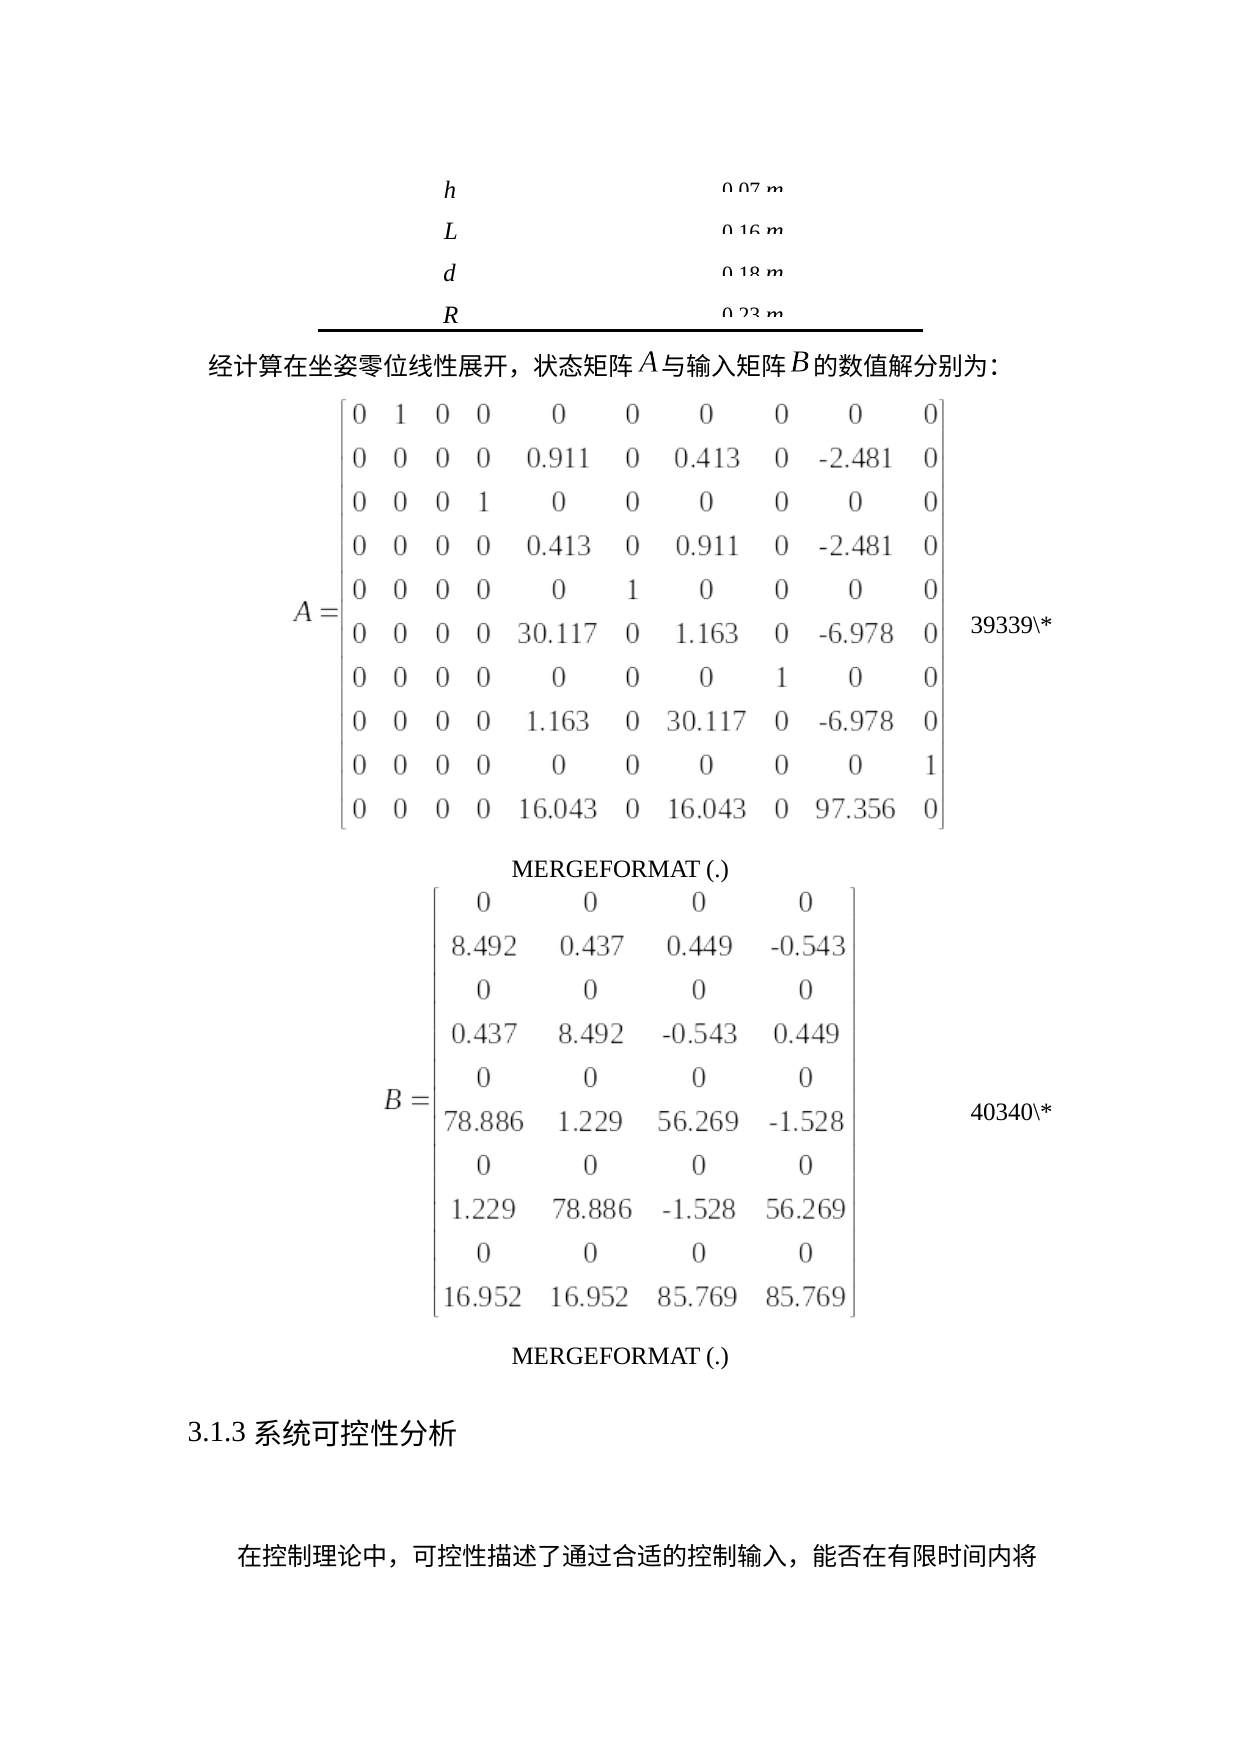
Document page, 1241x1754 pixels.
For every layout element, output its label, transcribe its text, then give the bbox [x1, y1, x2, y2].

table_cell [318, 245, 583, 287]
table_cell [318, 204, 583, 245]
table_cell [318, 162, 583, 204]
subtitle 系统可控性分析 [187, 1399, 1053, 1464]
table_cell 0.07 [583, 162, 923, 204]
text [187, 1522, 1053, 1587]
table_cell 0.16 [583, 204, 923, 245]
table_cell 0.18 [583, 245, 923, 287]
table_cell 0.23 [583, 287, 923, 329]
table_cell [318, 287, 583, 329]
text 经计算在坐姿零位线性展开，状态矩阵与输入矩阵的数值解分别为： [187, 332, 1053, 397]
